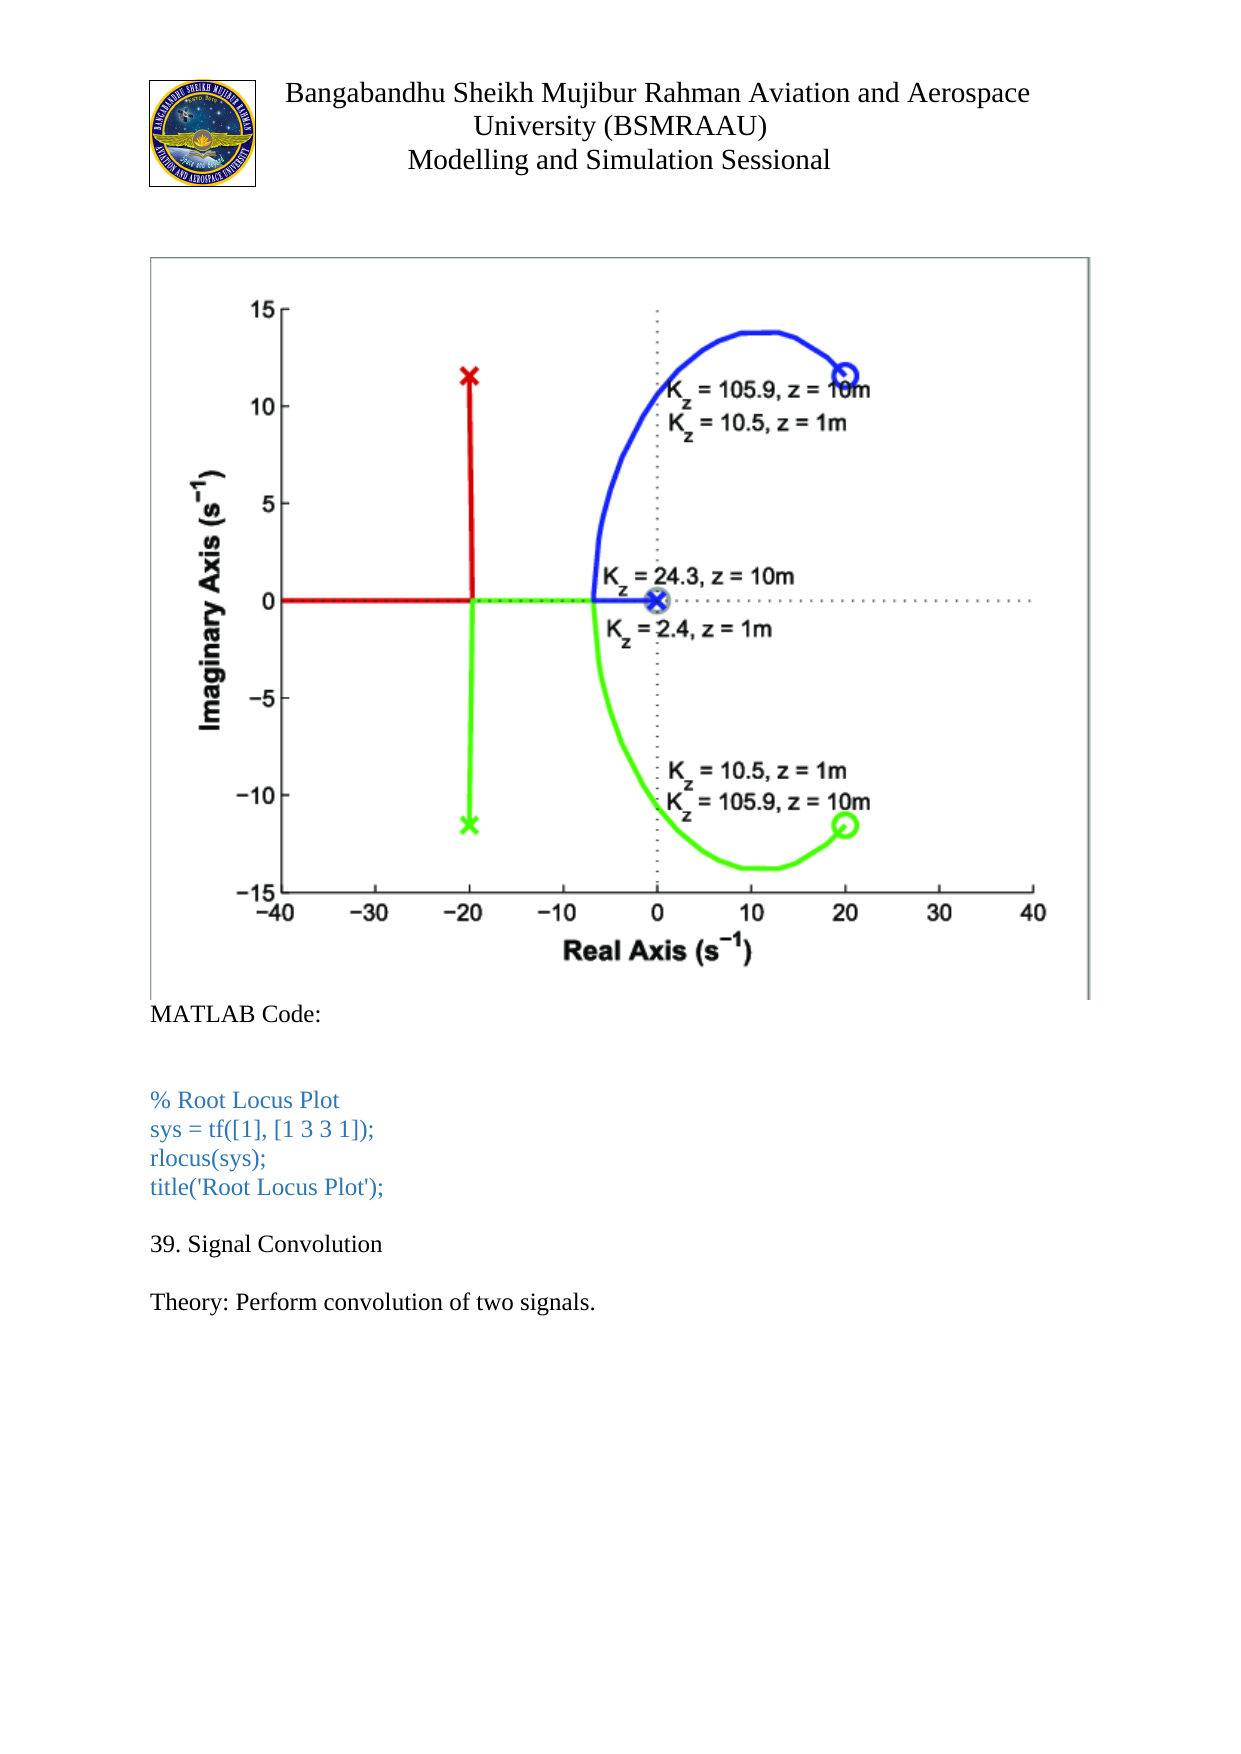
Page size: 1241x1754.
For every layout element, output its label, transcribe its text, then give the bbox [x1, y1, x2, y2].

text MATLAB Code: [150, 1000, 1090, 1028]
picture [150, 81, 255, 186]
text Theory: Perform convolution of two signals. [150, 1287, 1090, 1316]
text % Root Locus Plot [150, 1086, 1090, 1114]
text rlocus(sys); [150, 1143, 1090, 1172]
picture [150, 257, 1091, 1000]
text title('Root Locus Plot'); [150, 1172, 1090, 1201]
text 39. Signal Convolution [150, 1229, 1090, 1258]
text sys = tf([1], [1 3 3 1]); [150, 1114, 1090, 1143]
